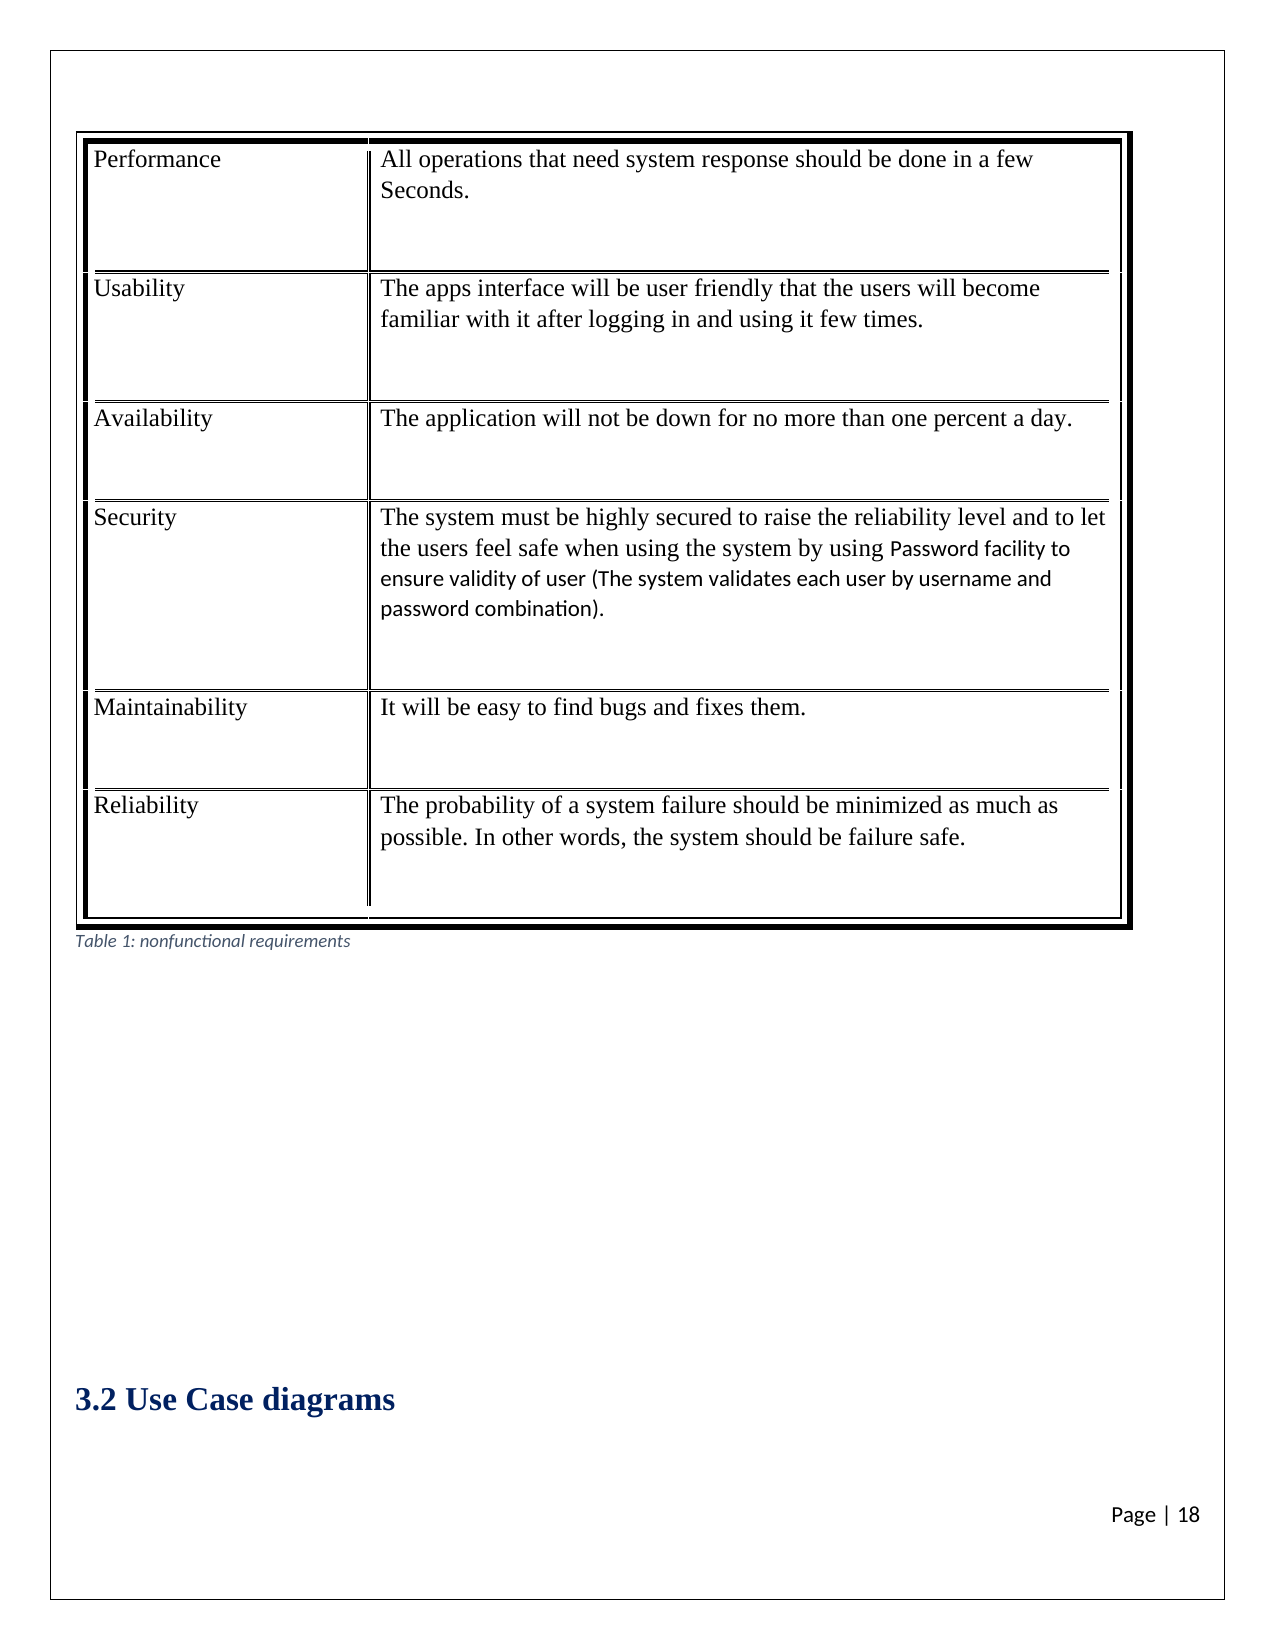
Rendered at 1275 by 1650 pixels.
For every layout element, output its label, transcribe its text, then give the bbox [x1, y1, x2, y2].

table_header Performance [82, 133, 369, 270]
table_cell Maintainability [82, 689, 369, 787]
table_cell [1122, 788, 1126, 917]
subtitle 3.2 Use Case diagrams [75, 1379, 1200, 1418]
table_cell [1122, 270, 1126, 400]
table_cell The system must be highly secured to raise the reliability level and to let the users feel safe when using the system by using Password facility to ensure validity of user (The system validates each user by username and password combination). [371, 499, 1121, 689]
table_cell Security [88, 499, 367, 689]
table_cell Availability [82, 400, 369, 498]
table_cell It will be easy to find bugs and fixes them. [369, 689, 1126, 787]
text Table 1: nonfunctional requirements [75, 930, 1200, 953]
table_cell Usability [88, 270, 367, 400]
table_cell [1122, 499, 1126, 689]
table_cell The probability of a system failure should be minimized as much as possible. In other words, the system should be failure safe. [369, 788, 1121, 917]
table_cell The apps interface will be user friendly that the users will become familiar with it after logging in and using it few times. [371, 270, 1121, 400]
table_cell Reliability [88, 788, 369, 917]
table_header All operations that need system response should be done in a few Seconds. [369, 133, 1126, 270]
table_cell The application will not be down for no more than one percent a day. [369, 400, 1126, 498]
